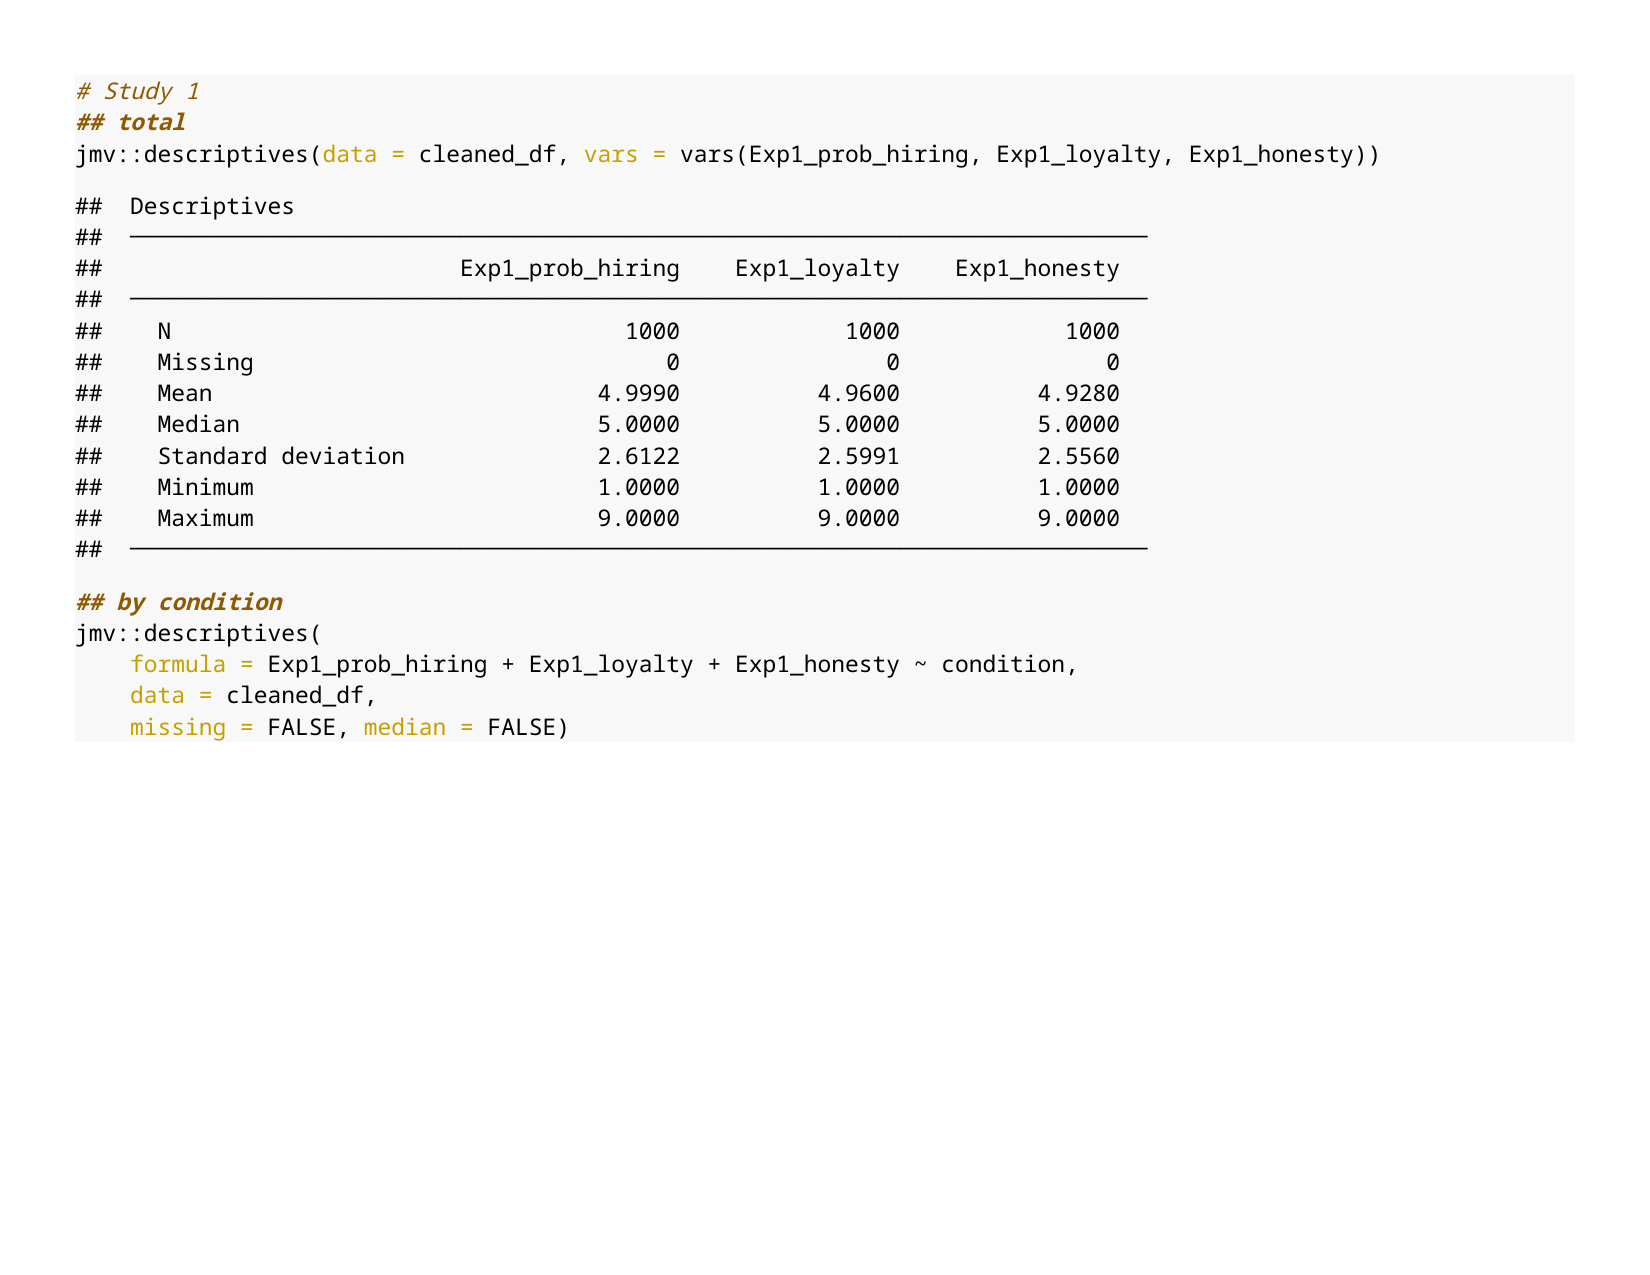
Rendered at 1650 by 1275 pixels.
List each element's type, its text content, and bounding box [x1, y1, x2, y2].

text ## Descriptives ## ────────────────────────────────────────────────────────────────────────── ## Exp1_prob_hiring Exp1_loyalty Exp1_honesty ## ────────────────────────────────────────────────────────────────────────── ## N 1000 1000 1000 ## Missing 0 0 0 ## Mean 4.9990 4.9600 4.9280 ## Median 5.0000 5.0000 5.0000 ## Standard deviation 2.6122 2.5991 2.5560 ## Minimum 1.0000 1.0000 1.0000 ## Maximum 9.0000 9.0000 9.0000 ## ────────────────────────────────────────────────────────────────────────── [75, 189, 1575, 564]
text ## by condition jmv::descriptives( formula = Exp1_prob_hiring + Exp1_loyalty + Exp1_honesty ~ condition, data = cleaned_df, missing = FALSE, median = FALSE) [281, 585, 1575, 742]
text # Study 1 ## total jmv::descriptives(data = cleaned_df, vars = vars(Exp1_prob_hiring, Exp1_loyalty, Exp1_honesty)) [75, 75, 1575, 169]
